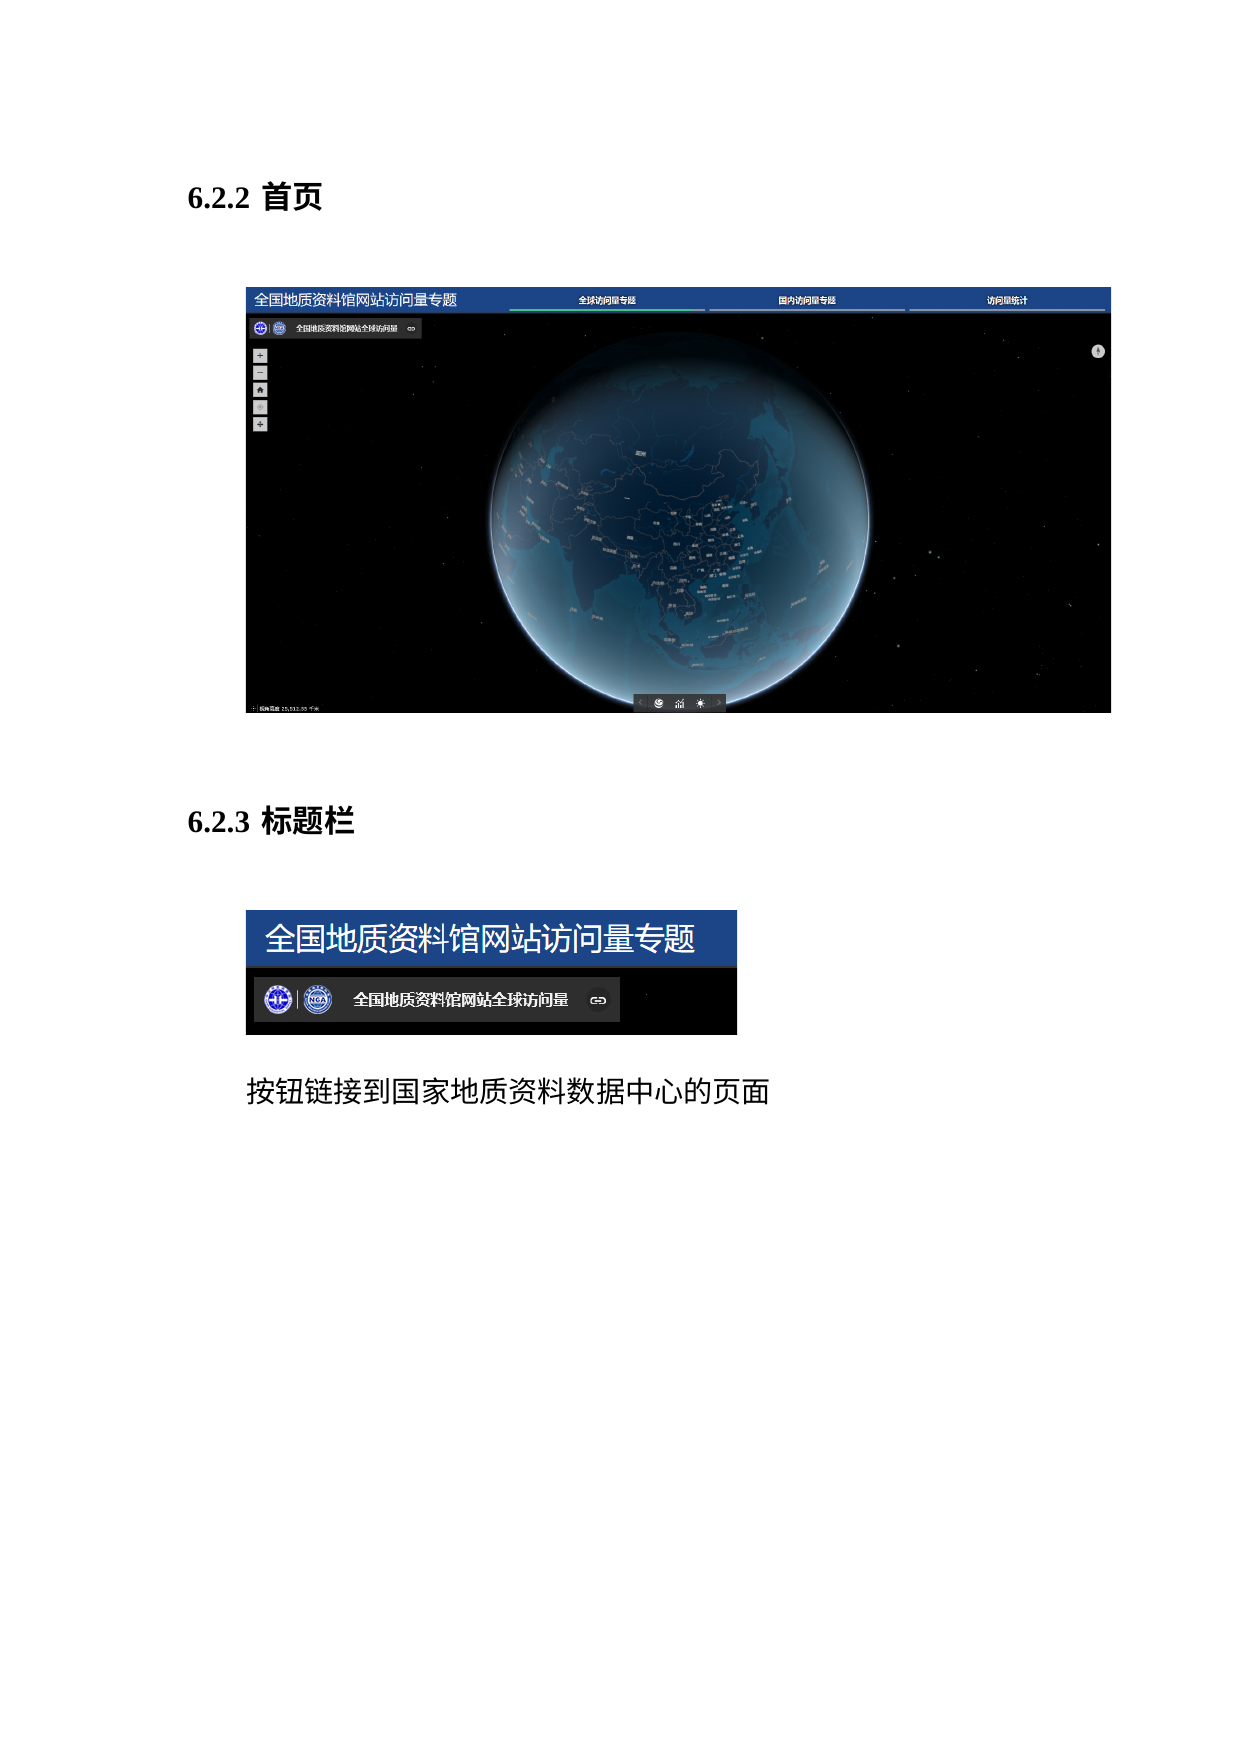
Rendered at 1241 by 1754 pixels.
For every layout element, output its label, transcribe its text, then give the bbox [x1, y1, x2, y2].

subtitle 标题栏 [187, 786, 1053, 851]
text 按钮链接到国家地质资料数据中心的页面 [187, 1058, 1053, 1123]
subtitle 首页 [187, 162, 1053, 227]
picture [245, 910, 738, 1035]
picture [245, 287, 1112, 713]
